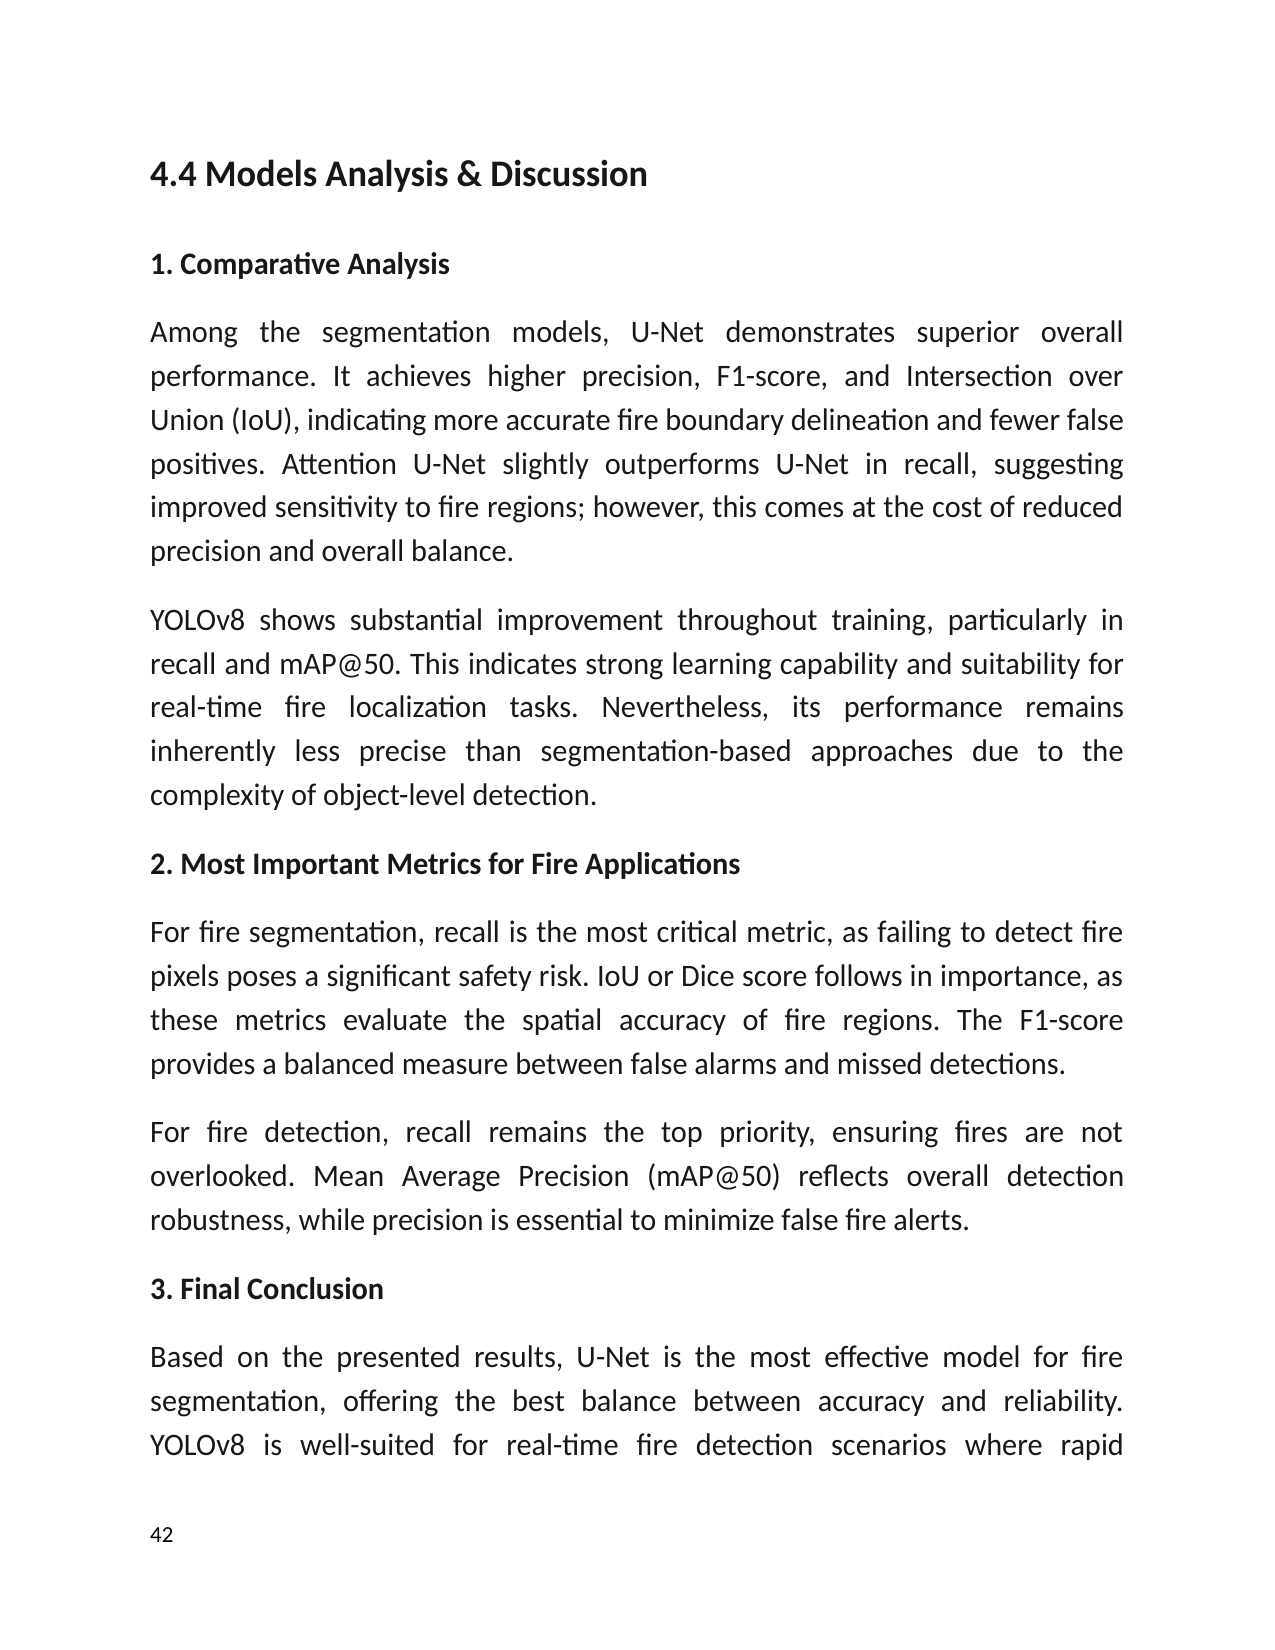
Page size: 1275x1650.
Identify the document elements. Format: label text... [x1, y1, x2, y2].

text YOLOv8 shows substantial improvement throughout training, particularly in recall and mAP@50. This indicates strong learning capability and suitability for real-time fire localization tasks. Nevertheless, its performance remains inherently less precise than segmentation-based approaches due to the complexity of object-level detection. [150, 600, 1125, 813]
text For fire segmentation, recall is the most critical metric, as failing to detect fire pixels poses a significant safety risk. IoU or Dice score follows in importance, as these metrics evaluate the spatial accuracy of fire regions. The F1-score provides a balanced measure between false alarms and missed detections. [150, 912, 1125, 1082]
text 1. Comparative Analysis [150, 244, 1125, 282]
text 3. Final Conclusion [150, 1269, 1125, 1307]
text 4.4 Models Analysis & Discussion [150, 150, 1125, 196]
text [150, 1337, 1125, 1463]
text 2. Most Important Metrics for Fire Applications [150, 844, 1125, 882]
text Among the segmentation models, U-Net demonstrates superior overall performance. It achieves higher precision, F1-score, and Intersection over Union (IoU), indicating more accurate fire boundary delineation and fewer false positives. Attention U-Net slightly outperforms U-Net in recall, suggesting improved sensitivity to fire regions; however, this comes at the cost of reduced precision and overall balance. [150, 312, 1125, 569]
text For fire detection, recall remains the top priority, ensuring fires are not overlooked. Mean Average Precision (mAP@50) reflects overall detection robustness, while precision is essential to minimize false fire alerts. [150, 1112, 1125, 1238]
